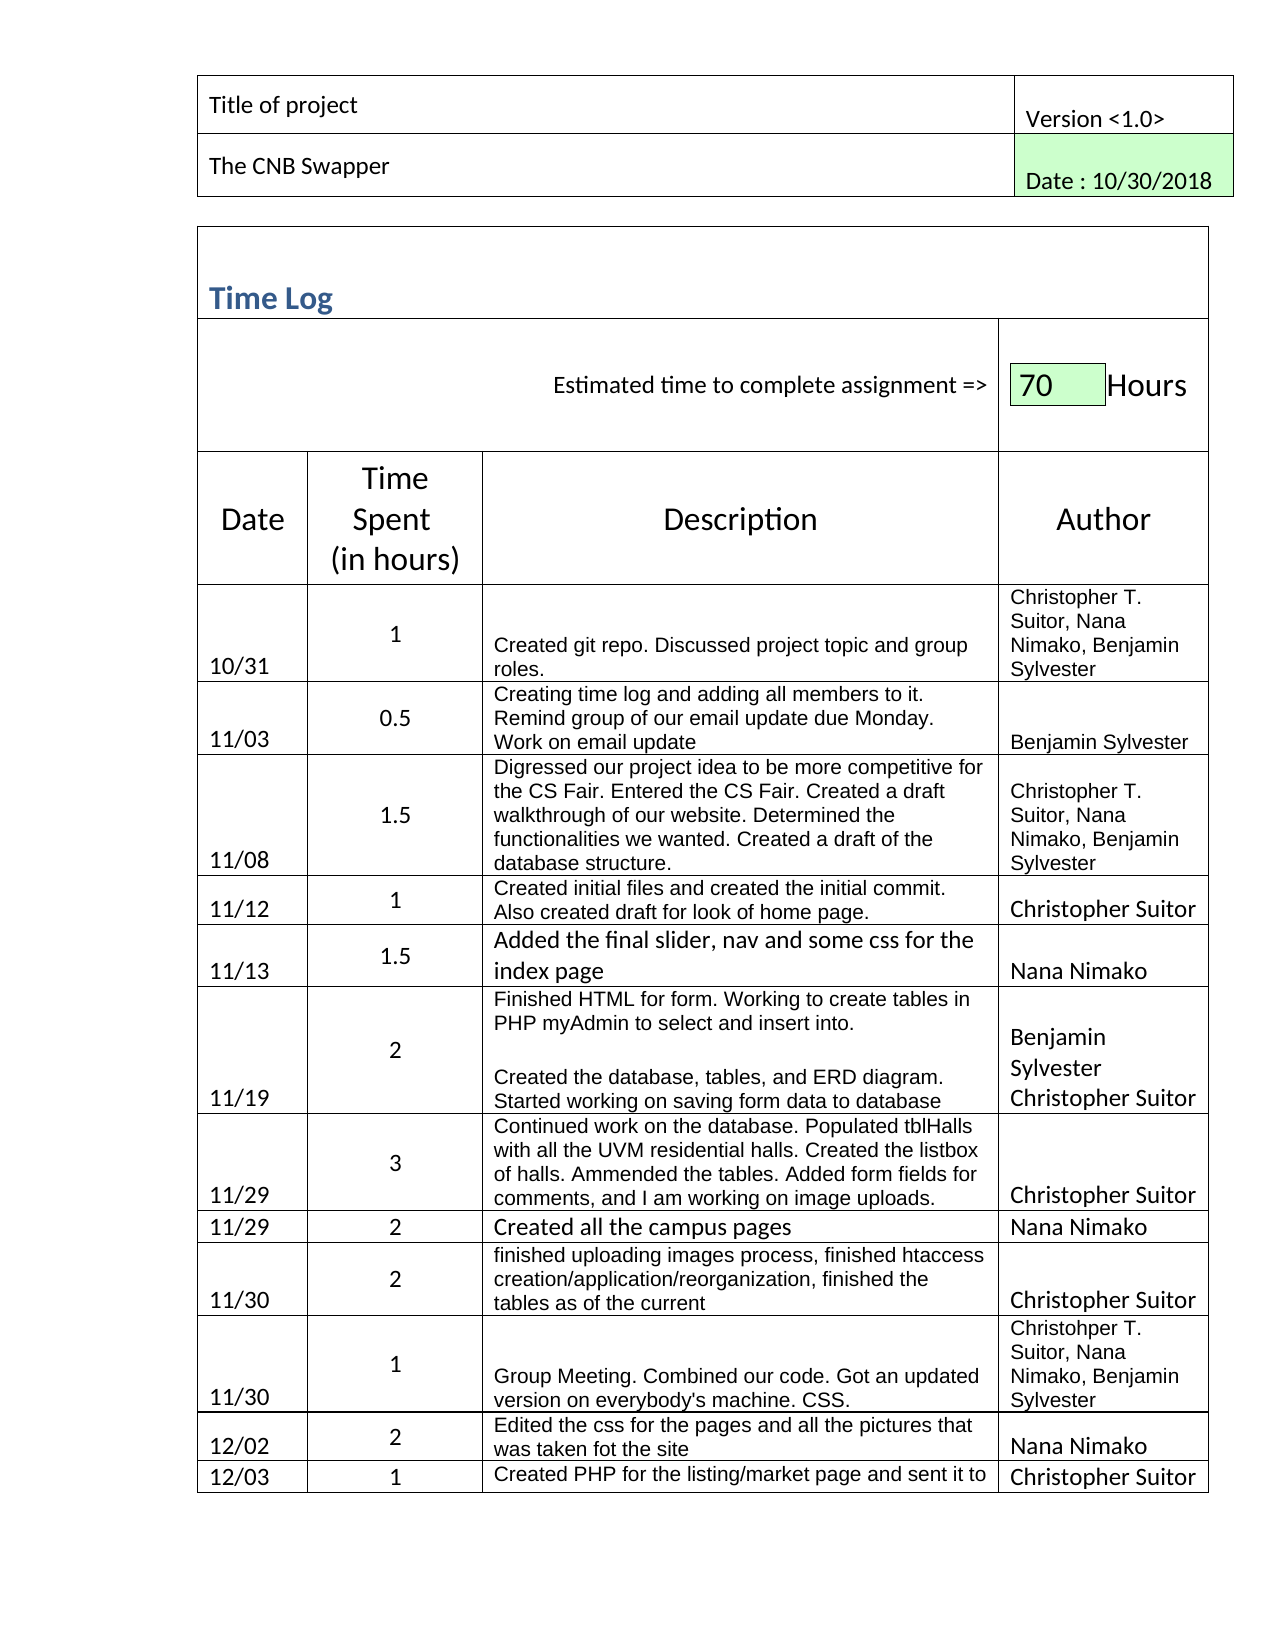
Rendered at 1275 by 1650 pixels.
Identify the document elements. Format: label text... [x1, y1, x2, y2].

table_cell 11/29 [198, 1211, 307, 1242]
table_cell Added the final slider, nav and some css for the index page [483, 925, 998, 986]
table_cell 11/30 [198, 1243, 307, 1314]
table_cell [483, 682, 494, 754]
table_header Time Log [198, 227, 1208, 317]
table_cell Nana Nimako [999, 1413, 1208, 1460]
table_cell Benjamin Sylvester [999, 682, 1208, 754]
table_cell Nana Nimako [999, 925, 1208, 986]
table_cell Edited the css for the pages and all the pictures that was taken fot the site [689, 1413, 998, 1460]
table_cell Christopher T. Suitor, Nana Nimako, Benjamin Sylvester [1096, 585, 1208, 681]
table_cell 12/03 [198, 1461, 307, 1492]
table_cell 2 [308, 987, 482, 1113]
table_cell Date [198, 452, 307, 584]
table_cell Christopher Suitor [999, 1114, 1208, 1210]
table_cell Christohper T. Suitor, Nana Nimako, Benjamin Sylvester [999, 1316, 1208, 1411]
table_cell 11/12 [198, 876, 307, 924]
table_cell Group Meeting. Combined our code. Got an updated version on everybody's machine. CSS. [483, 1316, 998, 1411]
table_cell 10/31 [198, 585, 307, 681]
table_cell 1 [308, 1316, 482, 1411]
table_cell Christopher Suitor [999, 876, 1208, 924]
table_cell 11/03 [198, 682, 307, 754]
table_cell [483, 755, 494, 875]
table_cell 1 [308, 876, 482, 924]
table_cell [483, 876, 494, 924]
table_cell 0.5 [308, 682, 482, 754]
table_cell Author [999, 452, 1208, 584]
table_cell Created PHP for the listing/market page and sent it to the team [483, 1461, 998, 1492]
table_cell 1.5 [308, 755, 482, 875]
table_cell finished uploading images process, finished htaccess creation/application/reorganization, finished the tables as of the current [706, 1243, 998, 1314]
table_cell 3 [308, 1114, 482, 1210]
table_cell 2 [308, 1413, 482, 1460]
table_cell 2 [308, 1243, 482, 1314]
table_cell 11/29 [198, 1114, 307, 1210]
table_cell 1.5 [308, 925, 482, 986]
table_cell Created initial files and created the initial commit. Also created draft for look of home page. [870, 876, 998, 924]
table_cell Creating time log and adding all members to it. Remind group of our email update due Monday. Work on email update [696, 682, 998, 754]
table_cell Christopher Suitor [999, 1243, 1208, 1314]
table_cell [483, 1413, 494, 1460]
table_cell Time Spent (in hours) [308, 452, 482, 584]
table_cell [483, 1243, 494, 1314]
table_cell Estimated time to complete assignment => [198, 319, 998, 451]
table_cell Finished HTML for form. Working to create tables in PHP myAdmin to select and insert into. Created the database, tables, and ERD diagram. Started working on saving form data to database [483, 987, 998, 1113]
table_cell Created all the campus pages [483, 1211, 998, 1242]
table_cell 1 [308, 585, 482, 681]
table_cell 12/02 [198, 1413, 307, 1460]
table_cell 2 [308, 1211, 482, 1242]
table_cell Created git repo. Discussed project topic and group roles. [483, 585, 998, 681]
table_cell 11/13 [198, 925, 307, 986]
table_cell 11/30 [198, 1316, 307, 1411]
table_cell 11/19 [198, 987, 307, 1113]
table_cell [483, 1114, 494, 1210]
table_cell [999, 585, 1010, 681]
table_cell Christopher T. Suitor, Nana Nimako, Benjamin Sylvester [999, 755, 1208, 875]
table_cell Benjamin Sylvester Christopher Suitor [999, 987, 1208, 1113]
table_cell 1 [308, 1461, 482, 1492]
table_cell Nana Nimako [999, 1211, 1208, 1242]
table_cell Digressed our project idea to be more competitive for the CS Fair. Entered the CS Fair. Created a draft walkthrough of our website. Determined the functionalities we wanted. Created a draft of the database structure. [672, 755, 998, 875]
table_cell Christopher Suitor [999, 1461, 1208, 1492]
table_cell 70 Hours [999, 319, 1208, 451]
table_cell 11/08 [198, 755, 307, 875]
table_cell Description [483, 452, 998, 584]
